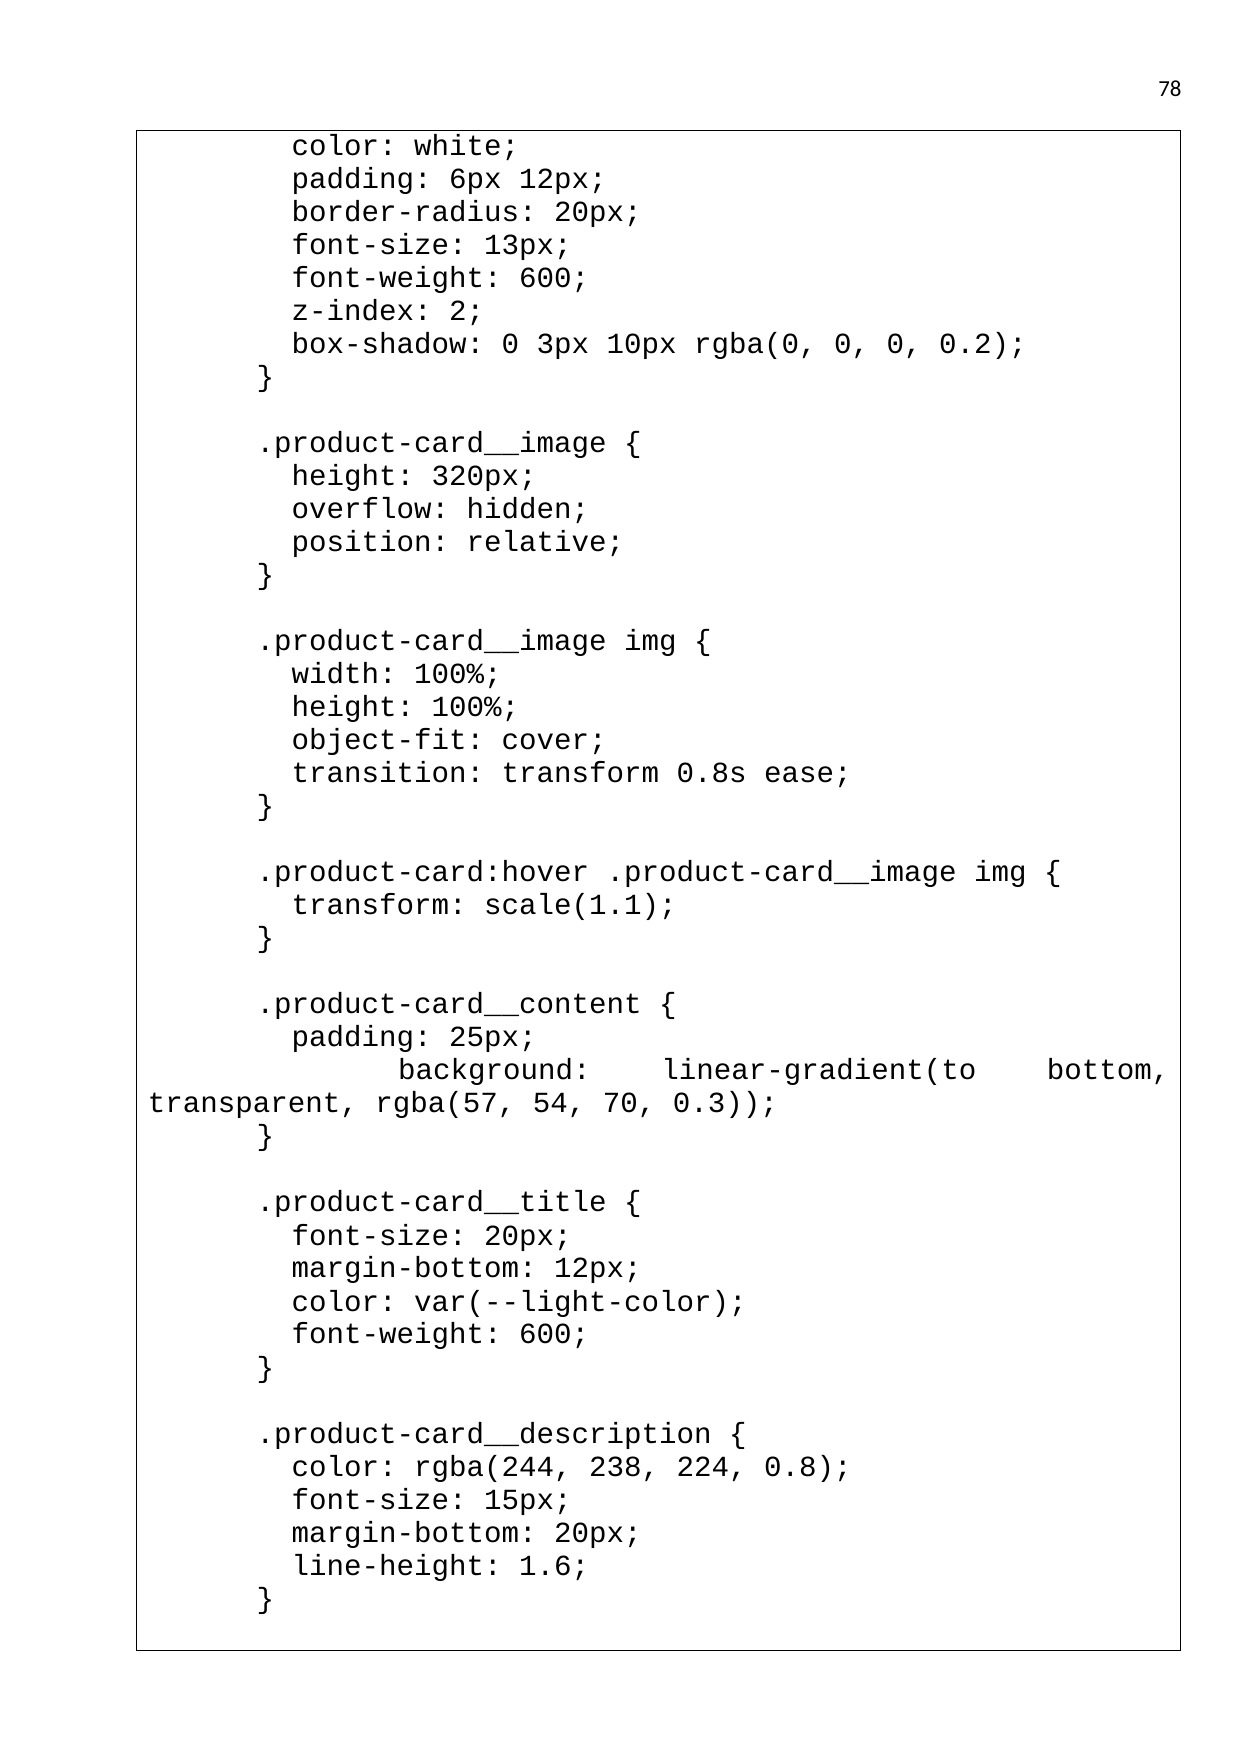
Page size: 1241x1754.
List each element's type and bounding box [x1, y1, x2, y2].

table_cell [137, 131, 1180, 1650]
